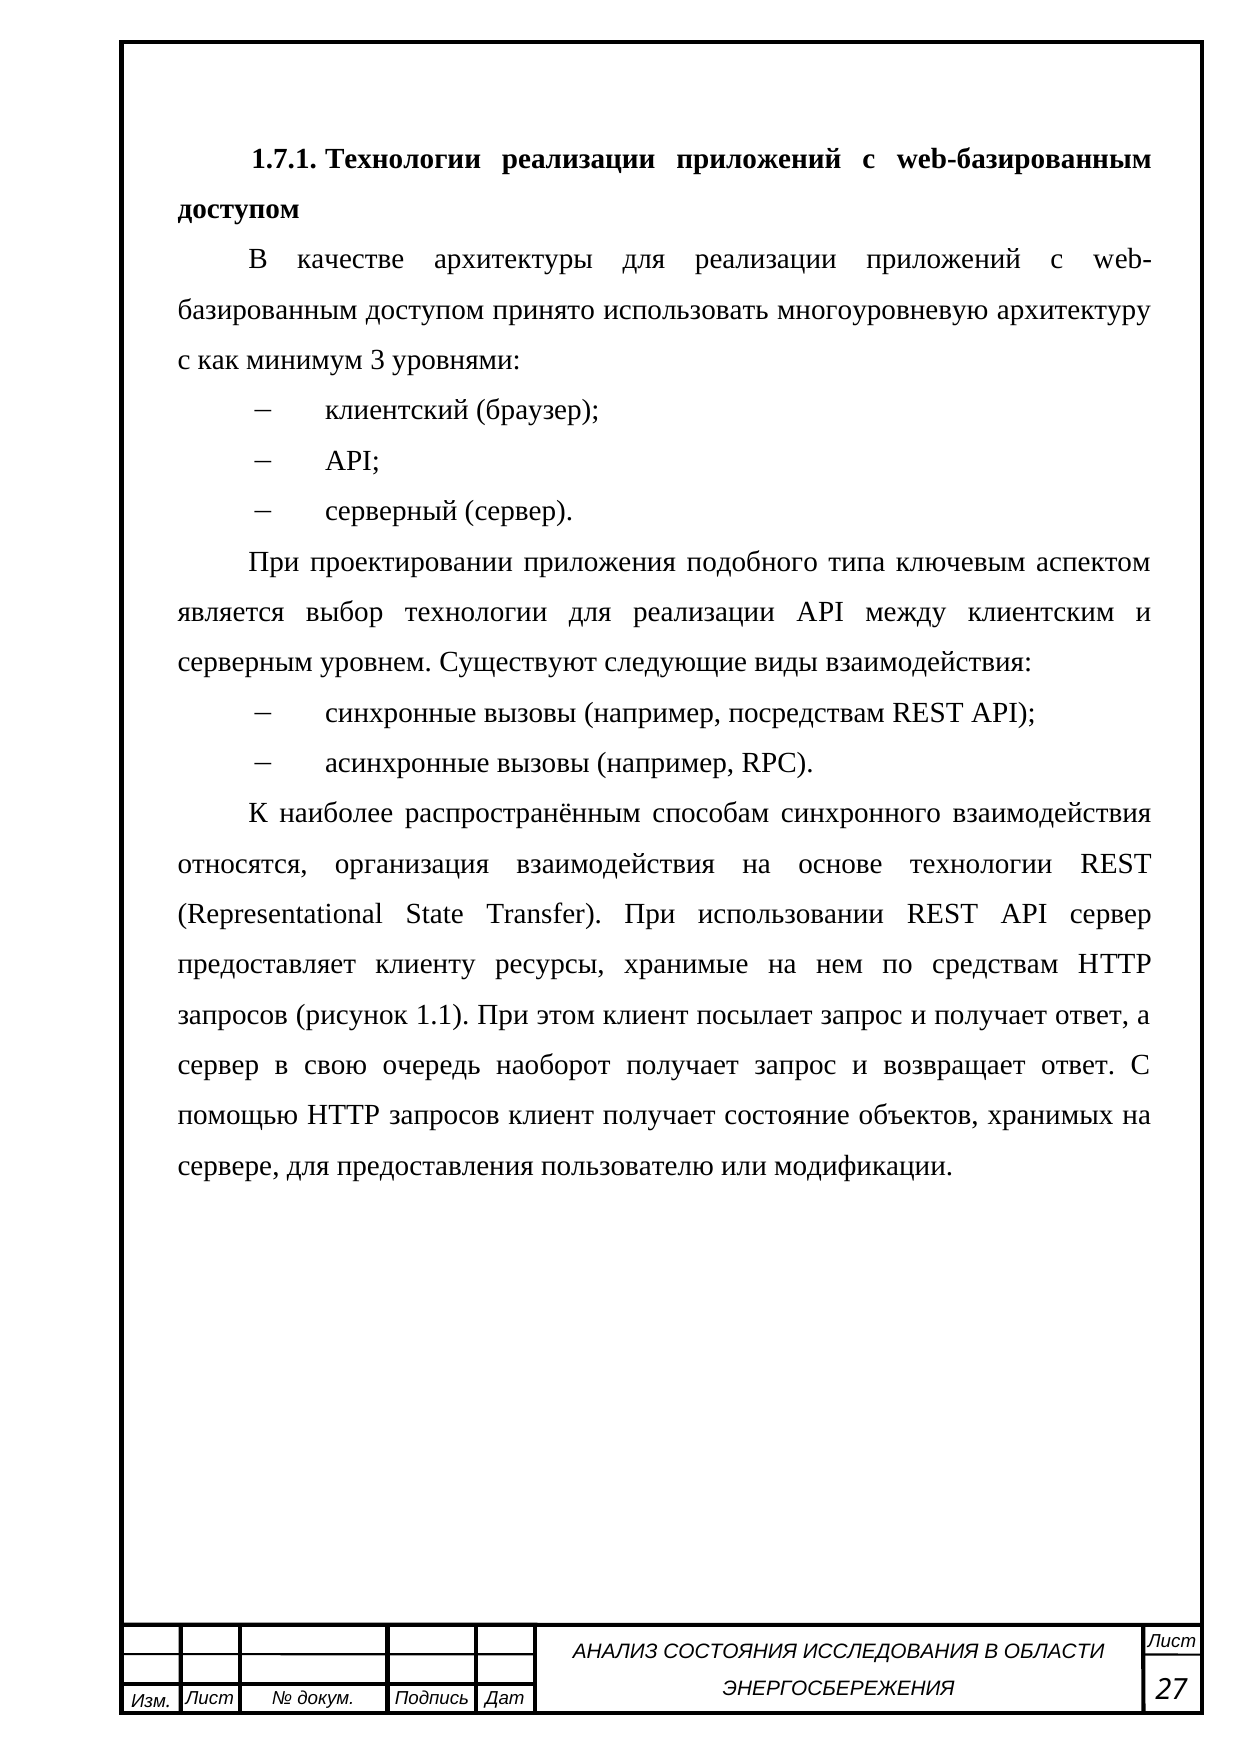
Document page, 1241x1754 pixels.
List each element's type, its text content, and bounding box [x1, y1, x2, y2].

list клиентский (браузер); [177, 392, 1152, 426]
list синхронные вызовы (например, посредствам REST API); [177, 695, 1152, 728]
list API; [177, 443, 1152, 477]
text В качестве архитектуры для реализации приложений с web-базированным доступом принято использовать многоуровневую архитектуру с как минимум 3 уровнями: [177, 242, 1152, 376]
text К наиболее распространённым способам синхронного взаимодействия относятся, организация взаимодействия на основе технологии REST (Representational State Transfer). При использовании REST API сервер предоставляет клиенту ресурсы, хранимые на нем по средствам HTTP запросов (рисунок 1.1). При этом клиент посылает запрос и получает ответ, а сервер в свою очередь наоборот получает запрос и возвращает ответ. С помощью HTTP запросов клиент получает состояние объектов, хранимых на сервере, для предоставления пользователю или модификации. [177, 796, 1152, 1181]
list асинхронные вызовы (например, RPC). [177, 745, 1152, 779]
list серверный (сервер). [177, 493, 1152, 527]
subtitle Технологии реализации приложений с web-базированным доступом [177, 141, 1152, 225]
text При проектировании приложения подобного типа ключевым аспектом является выбор технологии для реализации API между клиентским и серверным уровнем. Существуют следующие виды взаимодействия: [177, 544, 1152, 678]
